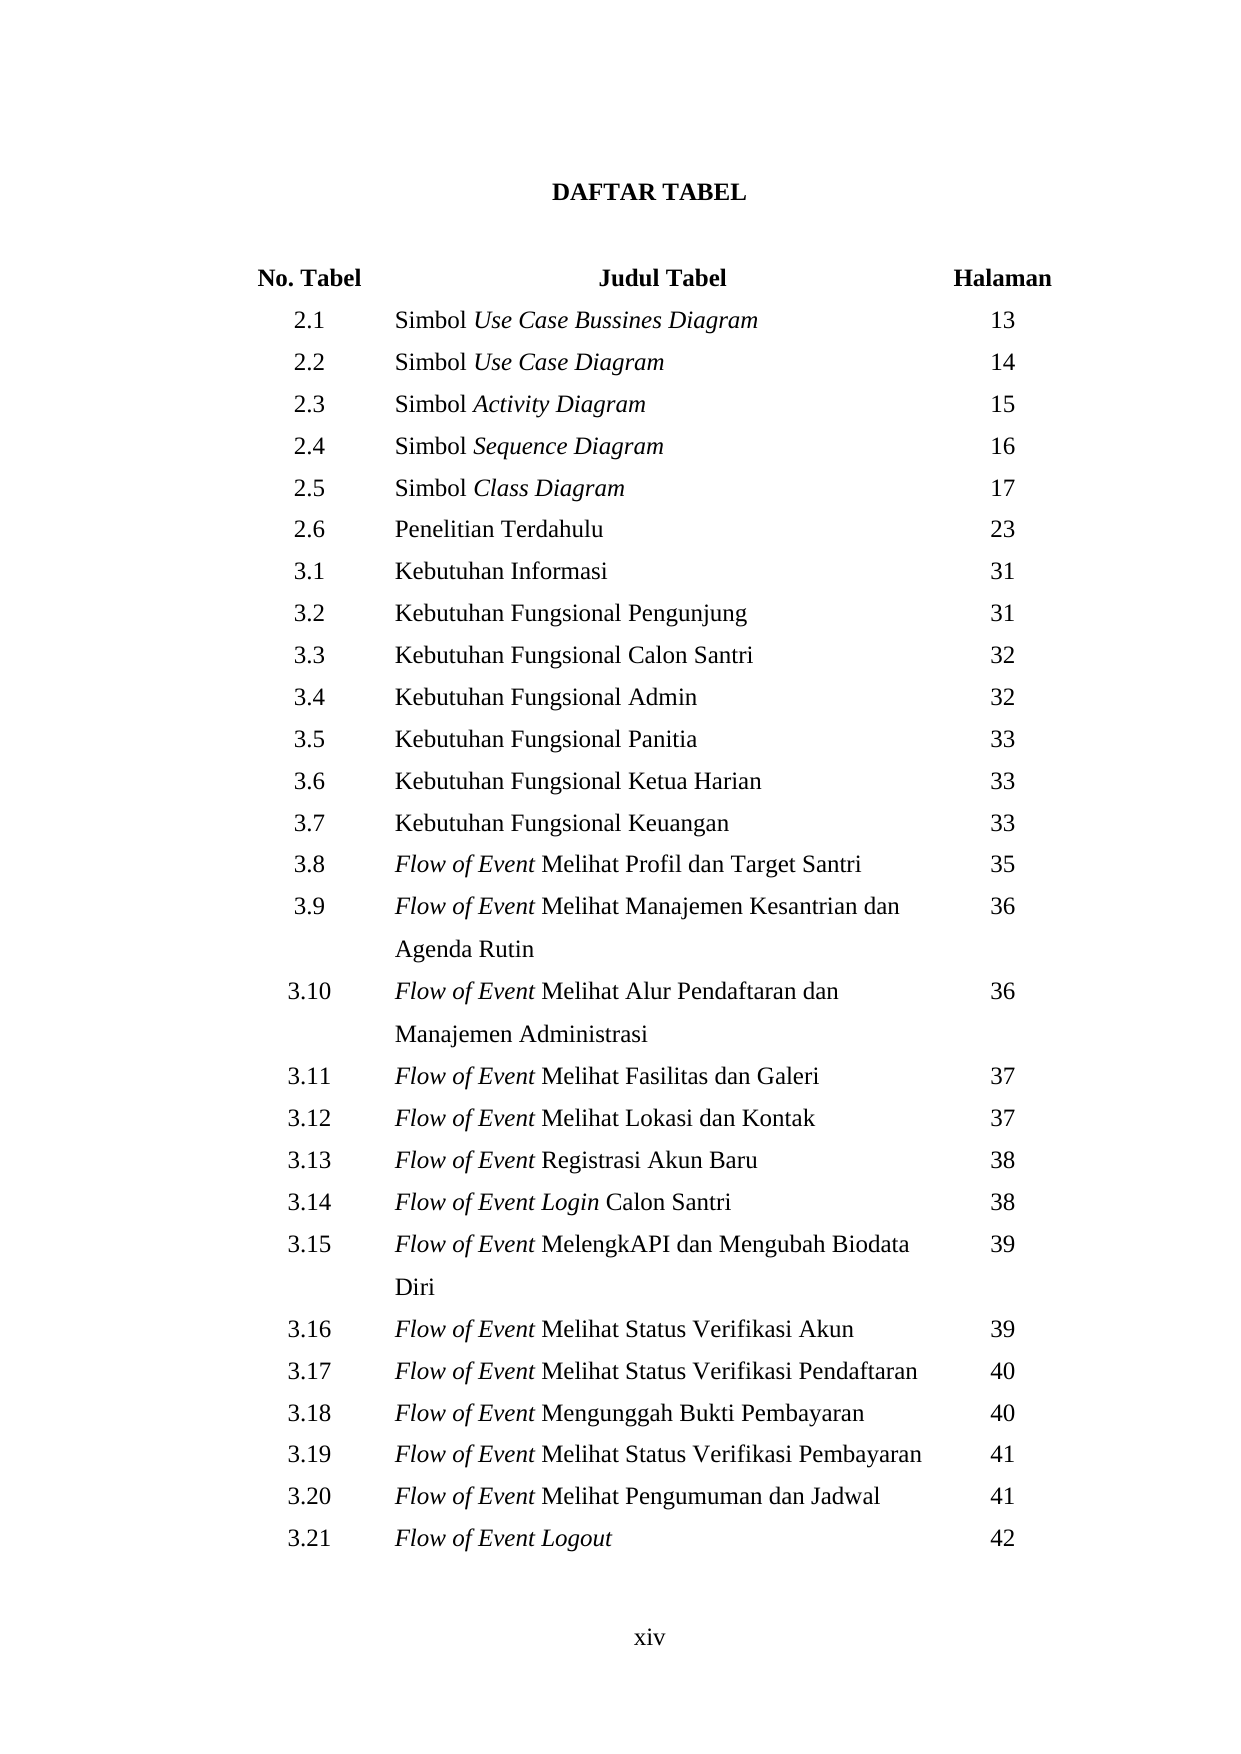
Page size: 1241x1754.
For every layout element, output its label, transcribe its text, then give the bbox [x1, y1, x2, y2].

table_cell Kebutuhan Informasi [383, 556, 942, 598]
table_cell 3.6 [236, 766, 383, 808]
table_cell 2.1 [236, 305, 383, 347]
text DAFTAR TABEL [236, 177, 1063, 206]
table_cell 32 [942, 682, 1063, 724]
table_cell 37 [942, 1103, 1063, 1145]
table_cell 3.15 [236, 1229, 383, 1314]
table_cell 23 [942, 515, 1063, 556]
table_cell 3.19 [236, 1440, 383, 1481]
table_cell 2.3 [236, 389, 383, 431]
table_cell 37 [942, 1061, 1063, 1103]
table_cell 36 [942, 891, 1063, 976]
table_cell Simbol Use Case Diagram [383, 347, 942, 389]
table_cell Kebutuhan Fungsional Calon Santri [383, 640, 942, 682]
table_cell 38 [942, 1145, 1063, 1187]
table_cell 33 [942, 724, 1063, 766]
table_cell 41 [942, 1440, 1063, 1481]
table_cell 3.13 [236, 1145, 383, 1187]
table_cell 42 [942, 1523, 1063, 1565]
table_cell Kebutuhan Fungsional Admin [383, 682, 942, 724]
table_cell 32 [942, 640, 1063, 682]
table_cell Kebutuhan Fungsional Pengunjung [383, 598, 942, 640]
table_cell Flow of Event Melihat Status Verifikasi Pendaftaran [383, 1356, 942, 1398]
table_cell 3.10 [236, 976, 383, 1061]
table_cell 2.2 [236, 347, 383, 389]
table_cell 16 [942, 431, 1063, 473]
table_cell 31 [942, 556, 1063, 598]
table_cell Flow of Event Melihat Alur Pendaftaran dan Manajemen Administrasi [383, 976, 942, 1061]
table_cell Flow of Event Melihat Manajemen Kesantrian dan Agenda Rutin [383, 891, 942, 976]
table_cell Flow of Event Login Calon Santri [383, 1187, 942, 1229]
table_cell 3.11 [236, 1061, 383, 1103]
table_cell Simbol Activity Diagram [383, 389, 942, 431]
table_cell Penelitian Terdahulu [383, 515, 942, 556]
table_cell Flow of Event Mengunggah Bukti Pembayaran [383, 1398, 942, 1439]
table_cell 3.3 [236, 640, 383, 682]
table_cell 14 [942, 347, 1063, 389]
table_cell 3.4 [236, 682, 383, 724]
table_cell 40 [942, 1398, 1063, 1439]
table_cell Kebutuhan Fungsional Keuangan [383, 808, 942, 849]
table_cell 2.5 [236, 473, 383, 514]
table_header Halaman [942, 263, 1063, 305]
table_cell 3.2 [236, 598, 383, 640]
table_cell 31 [942, 598, 1063, 640]
table_cell Flow of Event Melihat Status Verifikasi Akun [383, 1314, 942, 1356]
table_cell Flow of Event Melihat Status Verifikasi Pembayaran [383, 1440, 942, 1481]
table_cell 39 [942, 1314, 1063, 1356]
table_cell Simbol Class Diagram [383, 473, 942, 514]
table_cell 3.12 [236, 1103, 383, 1145]
table_cell 39 [942, 1229, 1063, 1314]
table_cell 3.21 [236, 1523, 383, 1565]
table_cell 3.1 [236, 556, 383, 598]
table_cell Kebutuhan Fungsional Panitia [383, 724, 942, 766]
table_cell 3.20 [236, 1481, 383, 1523]
table_cell 36 [942, 976, 1063, 1061]
table_header No. Tabel [236, 263, 383, 305]
table_cell 40 [942, 1356, 1063, 1398]
table_cell 3.7 [236, 808, 383, 849]
table_cell 38 [942, 1187, 1063, 1229]
table_cell Simbol Sequence Diagram [383, 431, 942, 473]
table_cell 17 [942, 473, 1063, 514]
table_cell 35 [942, 850, 1063, 891]
table_cell Flow of Event Melihat Profil dan Target Santri [383, 850, 942, 891]
table_cell Flow of Event Melihat Lokasi dan Kontak [383, 1103, 942, 1145]
table_cell 3.9 [236, 891, 383, 976]
table_cell Flow of Event Logout [383, 1523, 942, 1565]
table_cell 33 [942, 808, 1063, 849]
table_cell 3.17 [236, 1356, 383, 1398]
table_cell 3.8 [236, 850, 383, 891]
table_cell Simbol Use Case Bussines Diagram [383, 305, 942, 347]
table_cell 3.5 [236, 724, 383, 766]
table_cell 33 [942, 766, 1063, 808]
table_cell Flow of Event MelengkAPI dan Mengubah Biodata Diri [383, 1229, 942, 1314]
table_cell 3.18 [236, 1398, 383, 1439]
table_header Judul Tabel [383, 263, 942, 305]
table_cell 3.16 [236, 1314, 383, 1356]
table_cell 2.4 [236, 431, 383, 473]
table_cell 13 [942, 305, 1063, 347]
table_cell 15 [942, 389, 1063, 431]
table_cell 2.6 [236, 515, 383, 556]
table_cell Flow of Event Melihat Pengumuman dan Jadwal [383, 1481, 942, 1523]
table_cell Kebutuhan Fungsional Ketua Harian [383, 766, 942, 808]
table_cell Flow of Event Registrasi Akun Baru [383, 1145, 942, 1187]
table_cell 3.14 [236, 1187, 383, 1229]
table_cell Flow of Event Melihat Fasilitas dan Galeri [383, 1061, 942, 1103]
table_cell 41 [942, 1481, 1063, 1523]
